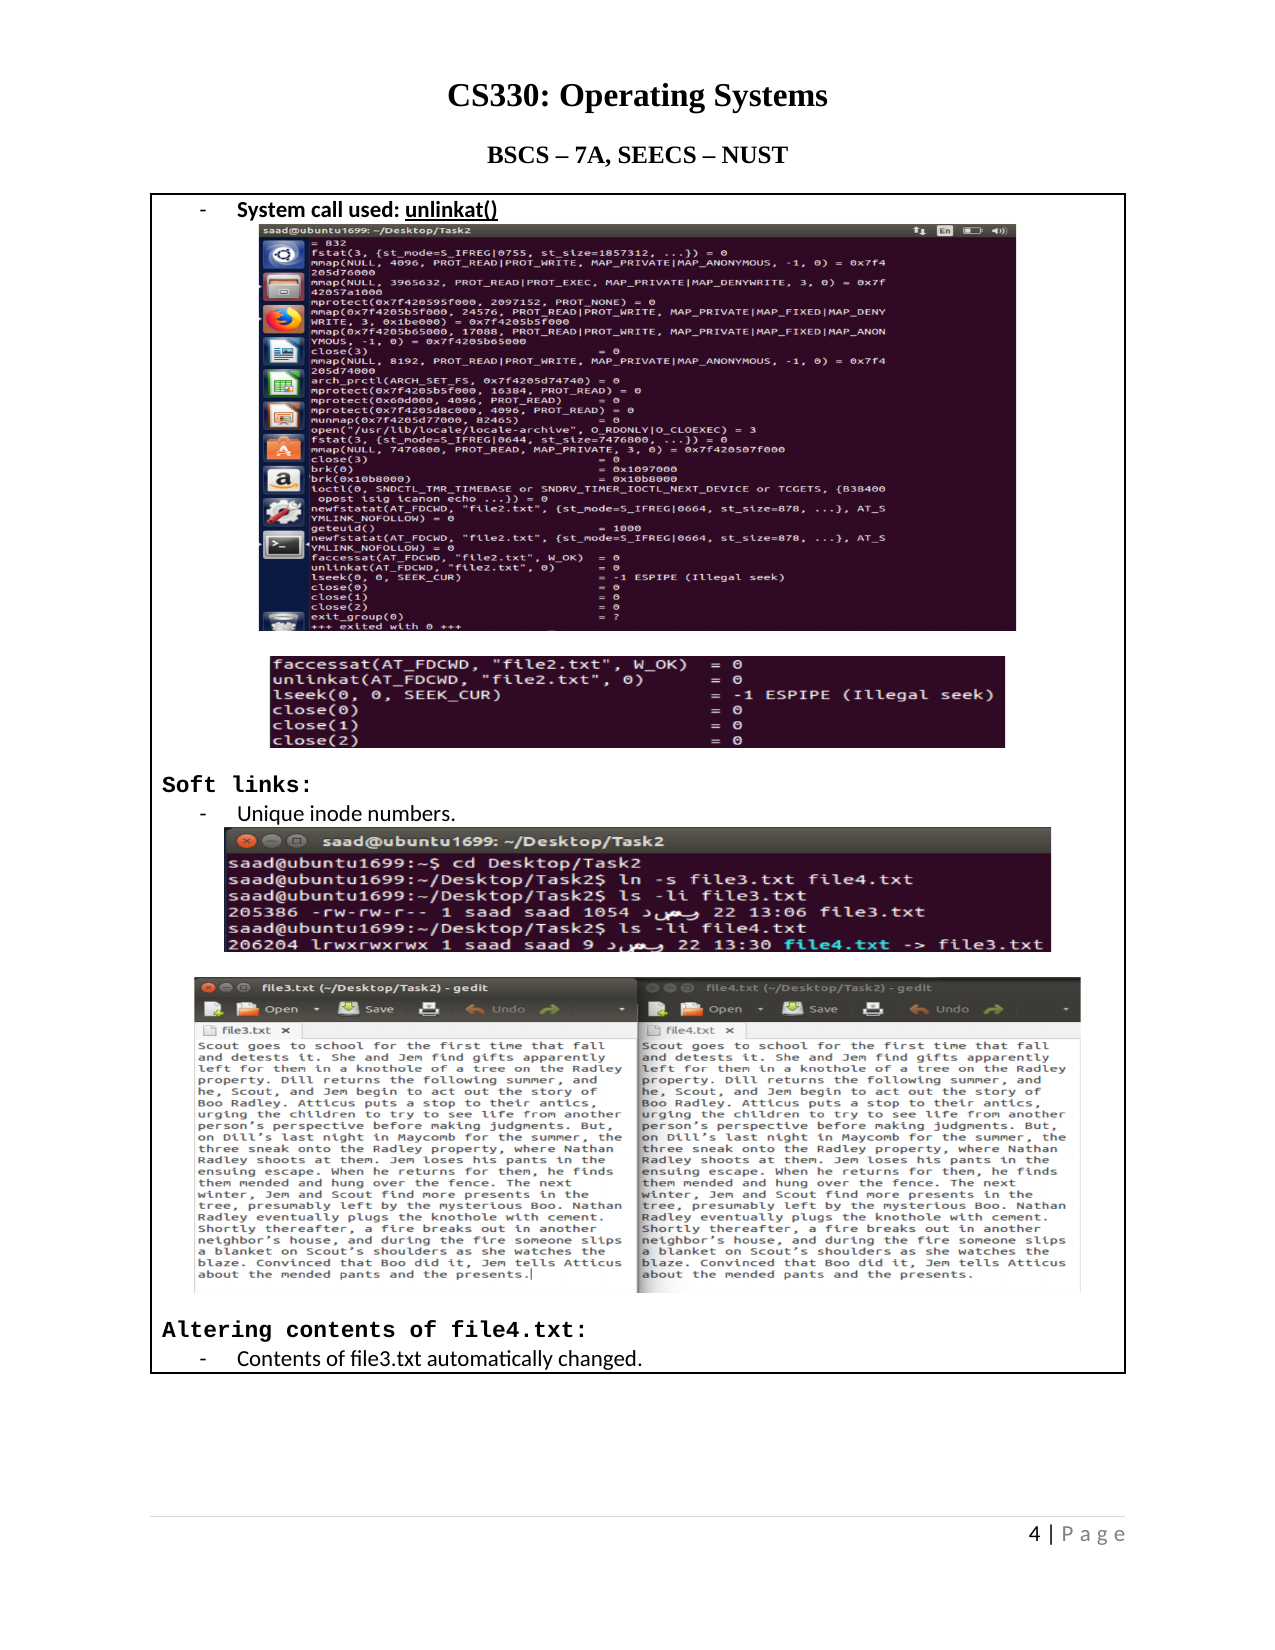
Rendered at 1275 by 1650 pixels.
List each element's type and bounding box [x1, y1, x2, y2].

picture [194, 977, 1081, 1293]
picture [224, 827, 1052, 952]
picture [258, 223, 1017, 631]
picture [269, 656, 1006, 748]
table_cell [152, 195, 1124, 1372]
